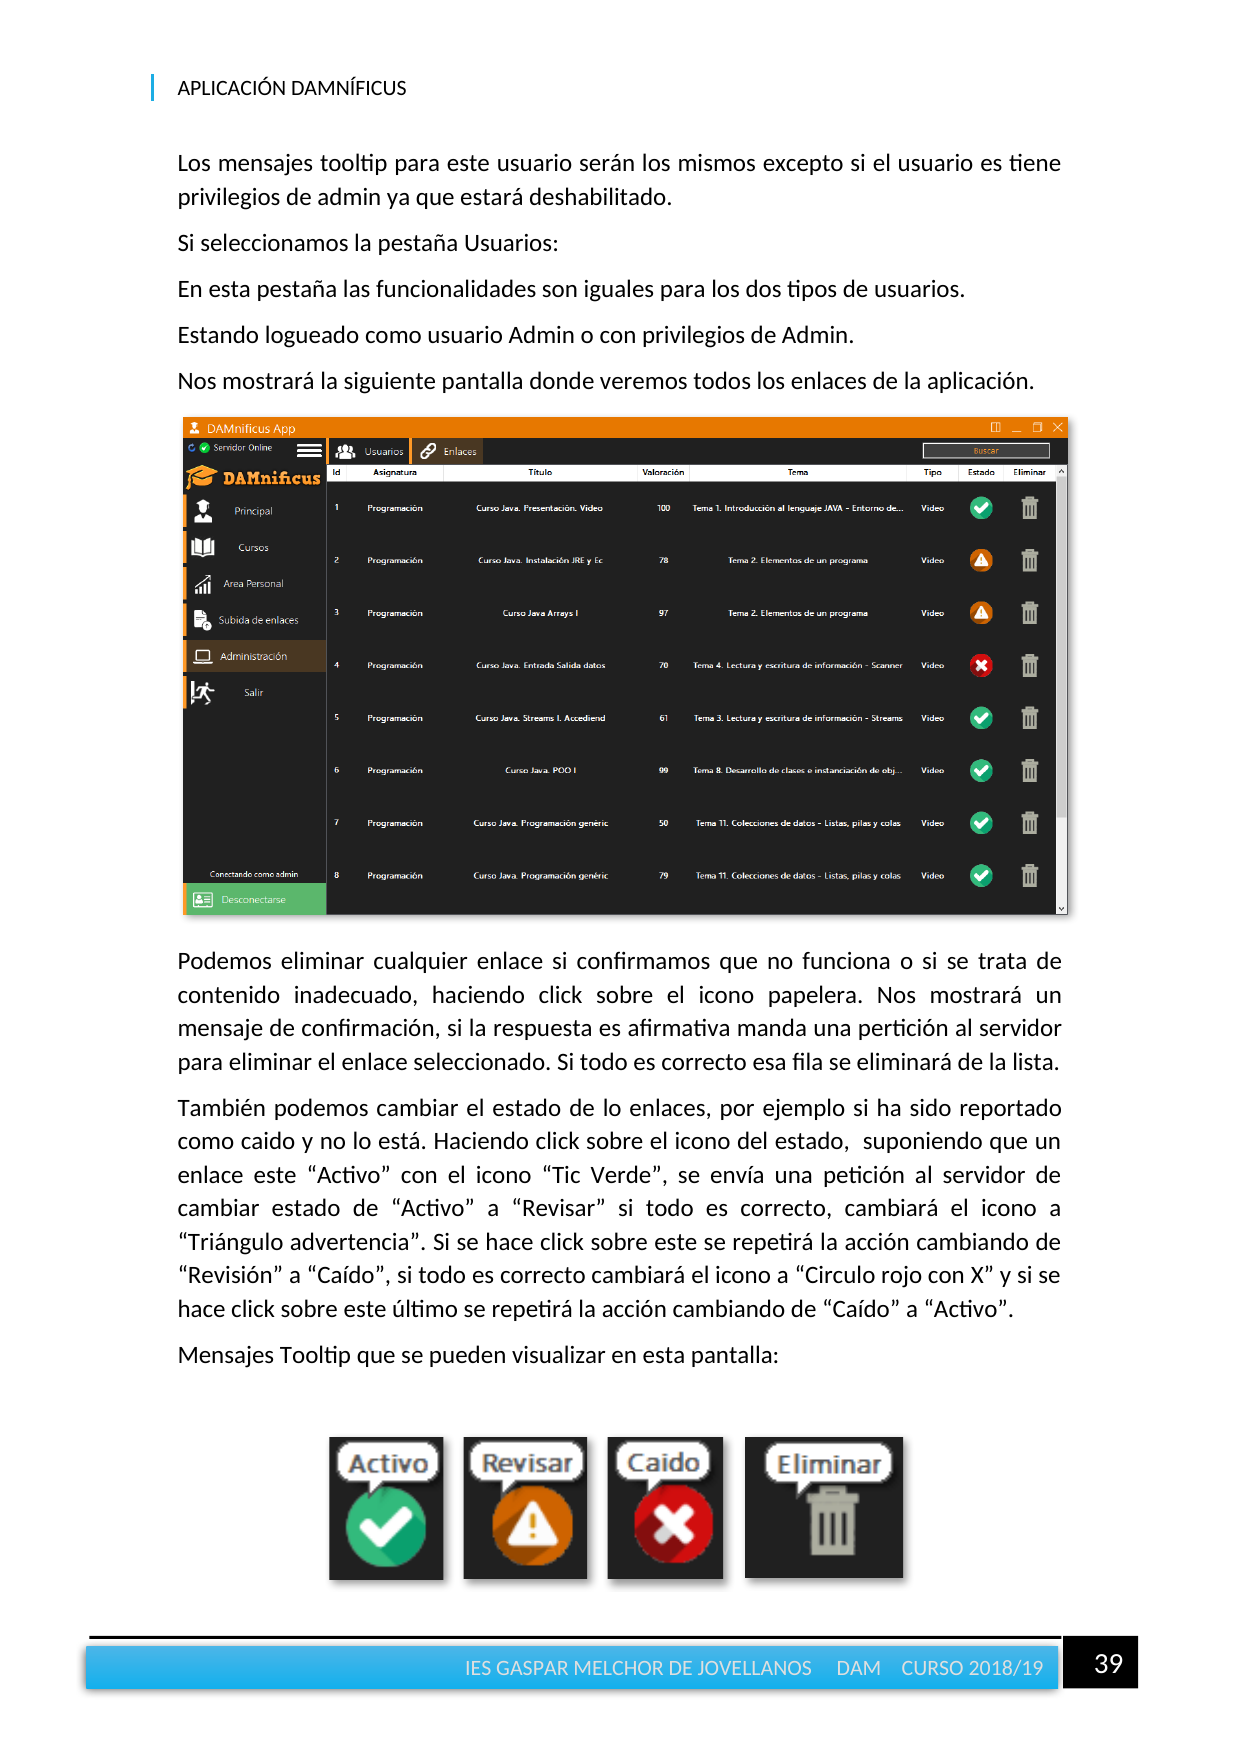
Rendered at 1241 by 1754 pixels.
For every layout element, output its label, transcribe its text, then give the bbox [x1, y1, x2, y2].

picture [183, 417, 1068, 915]
picture [329, 1437, 444, 1580]
text Estando logueado como usuario Admin o con privilegios de Admin. [177, 319, 1063, 350]
text Mensajes Tooltip que se pueden visualizar en esta pantalla: [177, 1339, 1063, 1370]
text Si seleccionamos la pestaña Usuarios: [177, 227, 1063, 258]
text También podemos cambiar el estado de lo enlaces, por ejemplo si ha sido reportado como caido y no lo está. Haciendo click sobre el icono del estado, suponiendo que un enlace este “Activo” con el icono “Tic Verde”, se envía una petición al servidor de cambiar estado de “Activo” a “Revisar” si todo es correcto, cambiará el icono a “Triángulo advertencia”. Si se hace click sobre este se repetirá la acción cambiando de “Revisión” a “Caído”, si todo es correcto cambiará el icono a “Circulo rojo con X” y si se hace click sobre este último se repetirá la acción cambiando de “Caído” a “Activo”. [177, 1092, 1063, 1324]
picture [463, 1437, 588, 1579]
picture [607, 1437, 724, 1579]
text Podemos eliminar cualquier enlace si confirmamos que no funciona o si se trata de contenido inadecuado, haciendo click sobre el icono papelera. Nos mostrará un mensaje de confirmación, si la respuesta es afirmativa manda una pertición al servidor para eliminar el enlace seleccionado. Si todo es correcto esa fila se eliminará de la lista. [177, 945, 1063, 1076]
text Nos mostrará la siguiente pantalla donde veremos todos los enlaces de la aplicación. [177, 365, 1063, 396]
text Los mensajes tooltip para este usuario serán los mismos excepto si el usuario es tiene privilegios de admin ya que estará deshabilitado. [177, 148, 1063, 212]
picture [745, 1437, 904, 1578]
text En esta pestaña las funcionalidades son iguales para los dos tipos de usuarios. [177, 273, 1063, 304]
